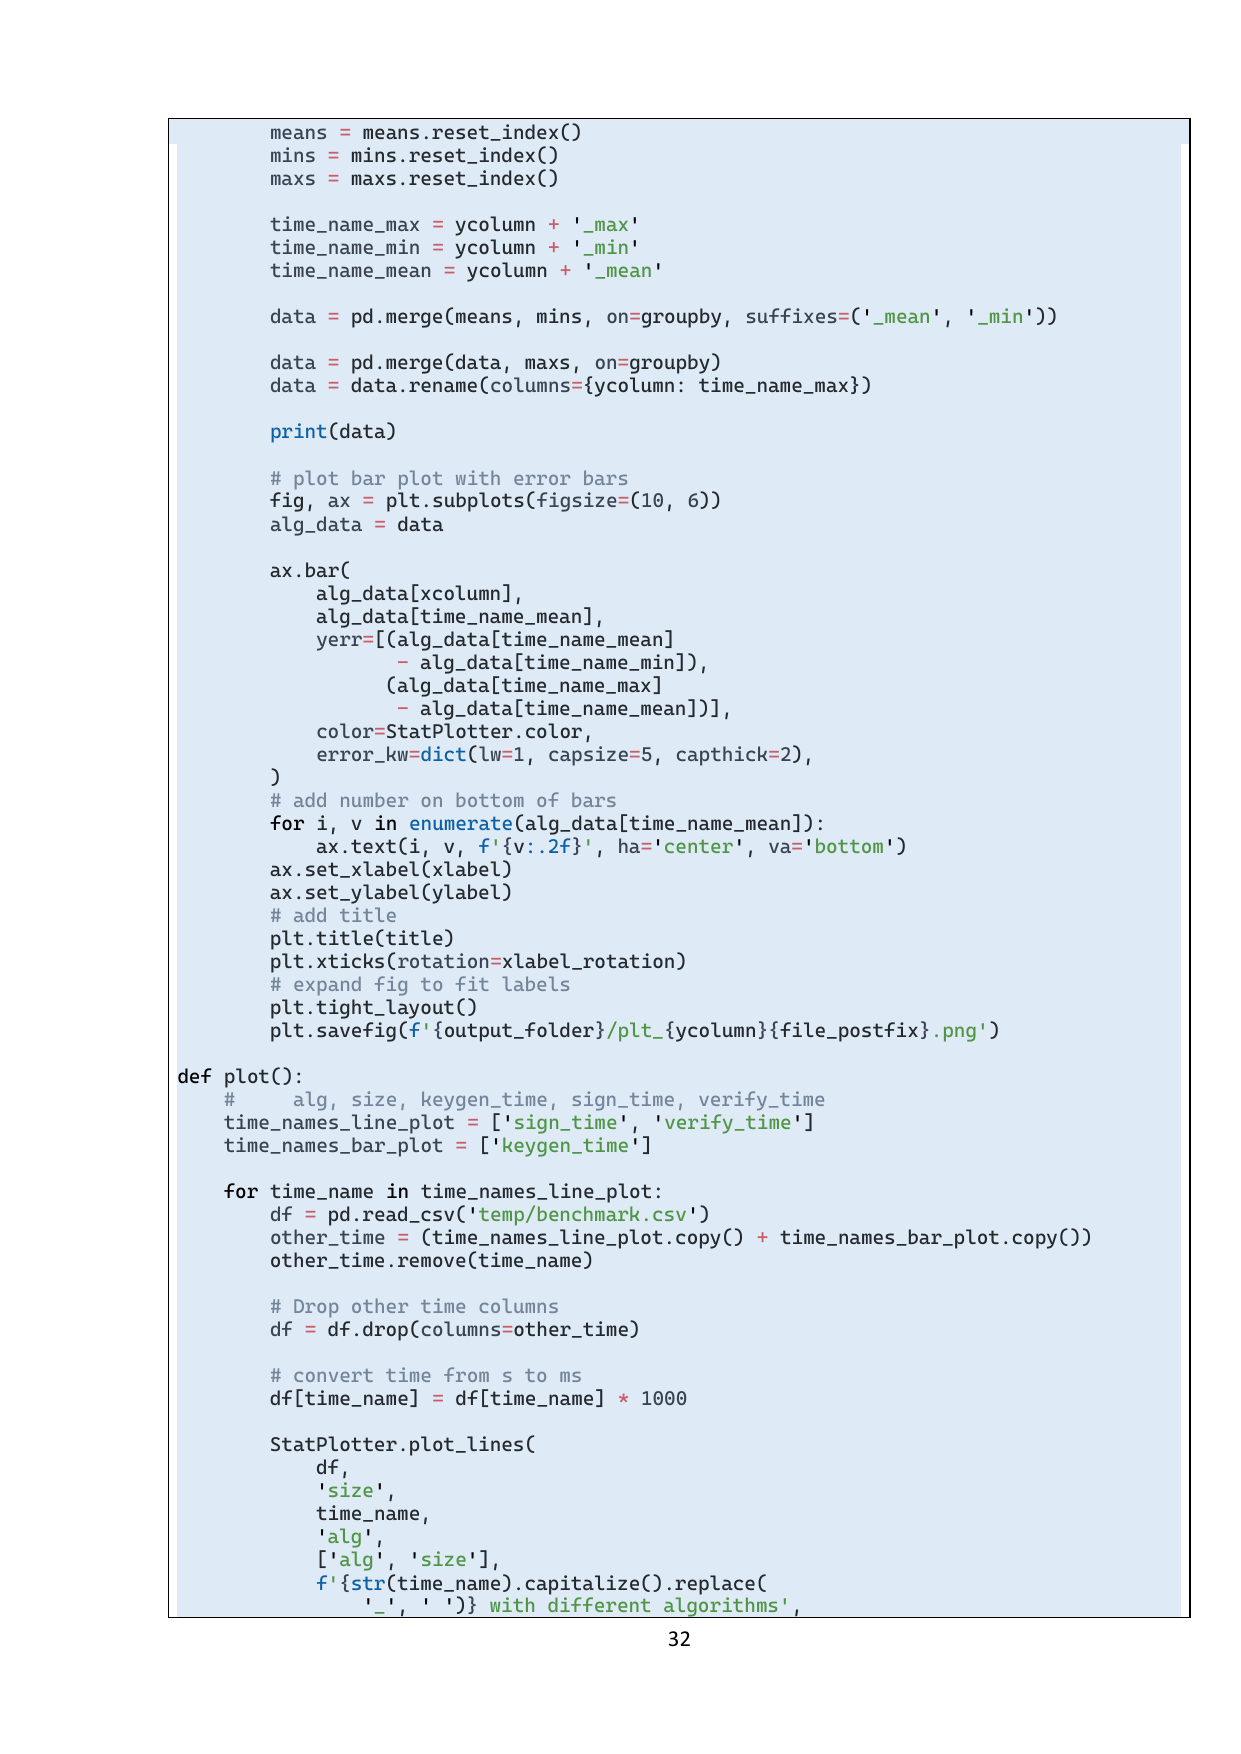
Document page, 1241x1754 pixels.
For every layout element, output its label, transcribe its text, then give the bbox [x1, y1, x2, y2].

text # add number on bottom of bars [177, 789, 1181, 812]
text 'size', [177, 1479, 1181, 1502]
text print(data) [177, 421, 1181, 443]
text data = data.rename(columns={ycolumn: time_name_max}) [177, 374, 1181, 397]
text time_name_max = ycolumn + '_max' [177, 213, 1181, 236]
text for time_name in time_names_line_plot: [177, 1180, 1181, 1203]
text means = means.reset_index() [169, 119, 1189, 144]
text - alg_data[time_name_min]), [177, 651, 1181, 674]
text alg_data = data [177, 513, 1181, 536]
text (alg_data[time_name_max] [177, 674, 1181, 697]
text StatPlotter.plot_lines( [177, 1433, 1181, 1456]
text - alg_data[time_name_mean])], [177, 697, 1181, 720]
text data = pd.merge(data, maxs, on=groupby) [177, 351, 1181, 374]
text df, [177, 1456, 1181, 1479]
text plt.title(title) [177, 927, 1181, 950]
text fig, ax = plt.subplots(figsize=(10, 6)) [177, 489, 1181, 513]
text ['alg', 'size'], [177, 1548, 1181, 1572]
text plt.xticks(rotation=xlabel_rotation) [177, 950, 1181, 973]
text # convert time from s to ms [177, 1364, 1181, 1387]
text alg_data[time_name_mean], [177, 605, 1181, 628]
text df[time_name] = df[time_name] * 1000 [177, 1387, 1181, 1410]
text ax.bar( [177, 559, 1181, 582]
text time_name, [177, 1502, 1181, 1526]
text yerr=[(alg_data[time_name_mean] [177, 628, 1181, 651]
text # plot bar plot with error bars [177, 467, 1181, 489]
text alg_data[xcolumn], [177, 582, 1181, 605]
text # Drop other time columns [177, 1295, 1181, 1318]
text other_time.remove(time_name) [177, 1249, 1181, 1272]
text time_name_min = ycolumn + '_min' [177, 236, 1181, 259]
text time_names_bar_plot = ['keygen_time'] [177, 1134, 1181, 1157]
text for i, v in enumerate(alg_data[time_name_mean]): [177, 812, 1181, 835]
text ax.text(i, v, f'{v:.2f}', ha='center', va='bottom') [177, 835, 1181, 858]
text # alg, size, keygen_time, sign_time, verify_time [177, 1088, 1181, 1111]
text other_time = (time_names_line_plot.copy() + time_names_bar_plot.copy()) [177, 1226, 1181, 1249]
text '_', ' ')} with different algorithms', [177, 1594, 1181, 1617]
text ax.set_ylabel(ylabel) [177, 881, 1181, 904]
text df = pd.read_csv('temp/benchmark.csv') [177, 1203, 1181, 1226]
text def plot(): [177, 1065, 1181, 1088]
text # add title [177, 904, 1181, 927]
text time_name_mean = ycolumn + '_mean' [177, 259, 1181, 282]
text # expand fig to fit labels [177, 973, 1181, 996]
text plt.tight_layout() [177, 996, 1181, 1019]
text time_names_line_plot = ['sign_time', 'verify_time'] [177, 1111, 1181, 1134]
text f'{str(time_name).capitalize().replace( [177, 1572, 1181, 1594]
text maxs = maxs.reset_index() [177, 167, 1181, 190]
text ax.set_xlabel(xlabel) [177, 858, 1181, 881]
text mins = mins.reset_index() [177, 144, 1181, 167]
text 'alg', [177, 1526, 1181, 1548]
text df = df.drop(columns=other_time) [177, 1318, 1181, 1341]
text color=StatPlotter.color, [177, 720, 1181, 743]
text data = pd.merge(means, mins, on=groupby, suffixes=('_mean', '_min')) [177, 305, 1181, 328]
text ) [177, 766, 1181, 789]
text error_kw=dict(lw=1, capsize=5, capthick=2), [177, 743, 1181, 766]
text plt.savefig(f'{output_folder}/plt_{ycolumn}{file_postfix}.png') [177, 1019, 1181, 1042]
